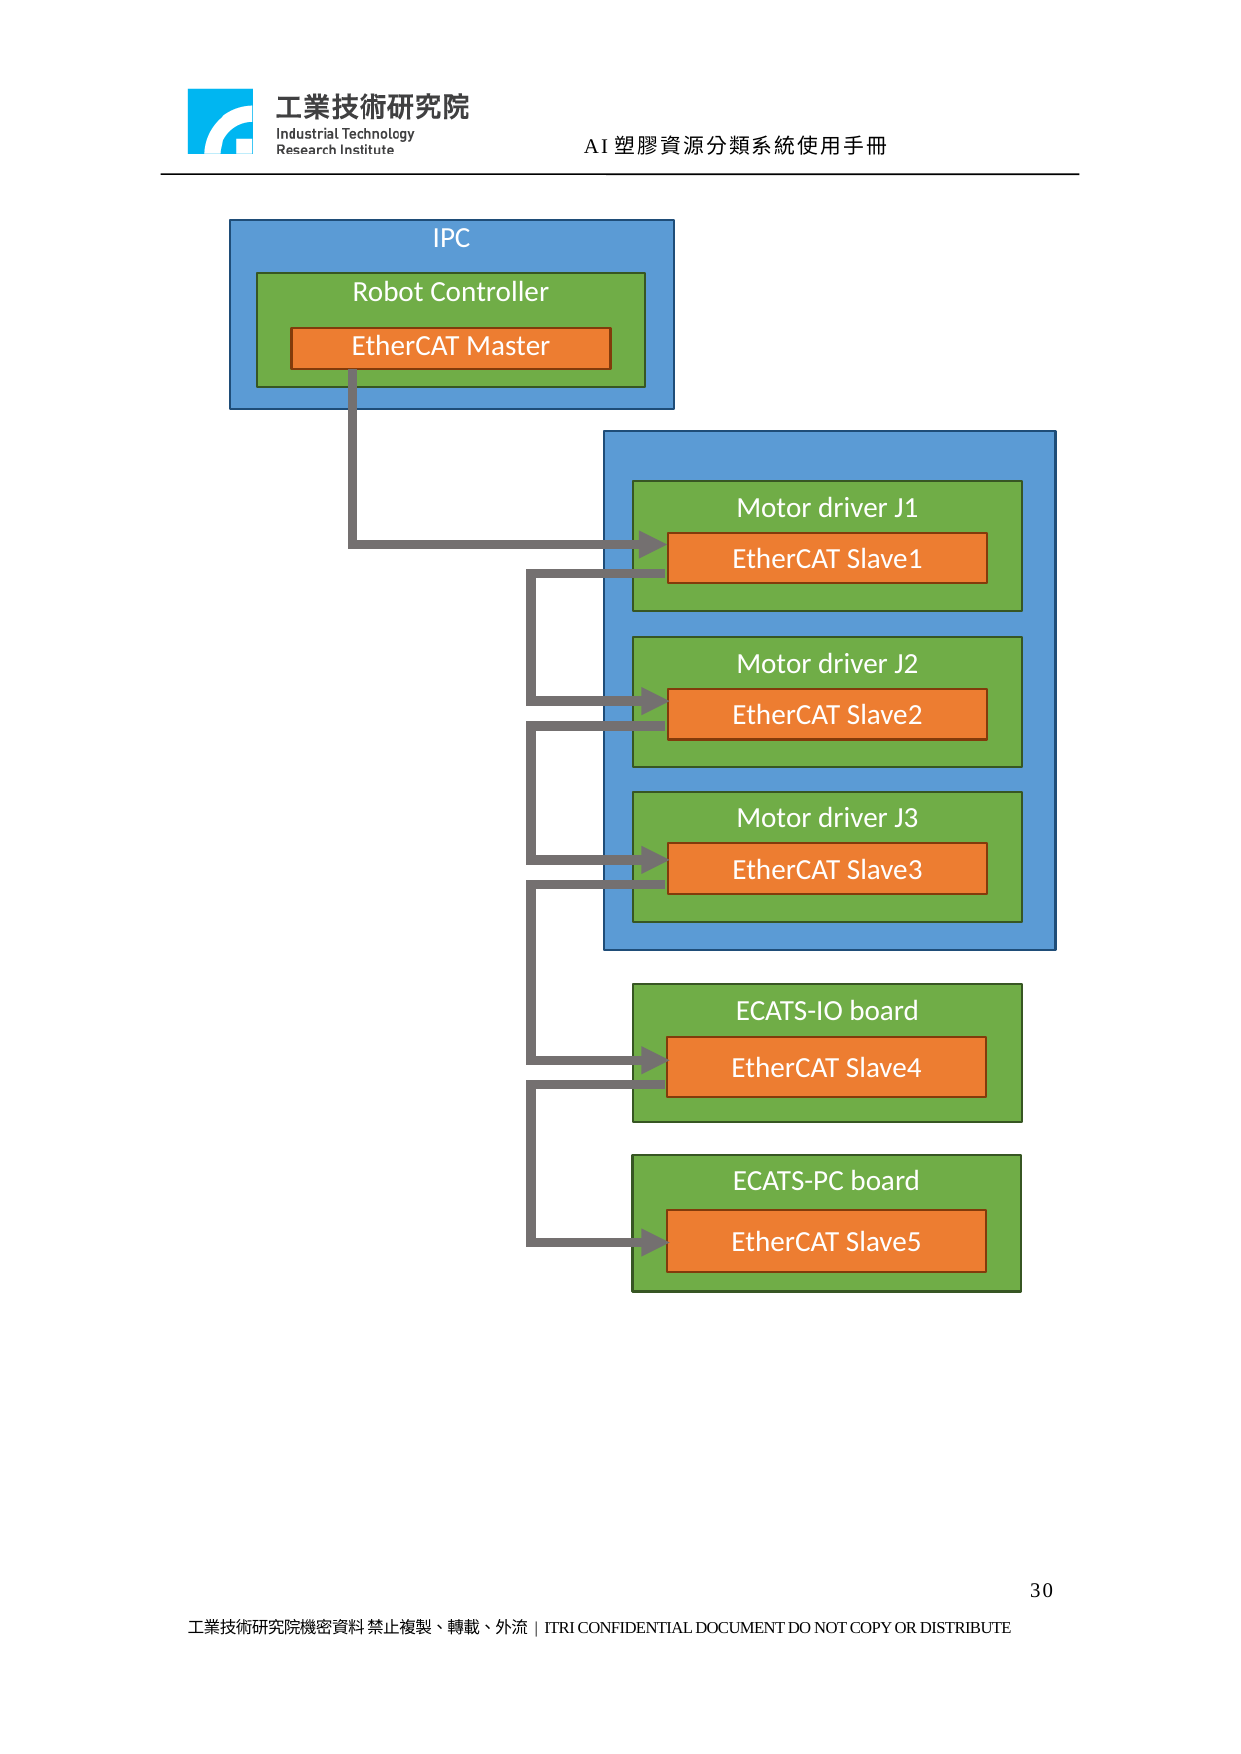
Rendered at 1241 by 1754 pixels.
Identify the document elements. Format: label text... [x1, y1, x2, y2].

picture [205, 88, 469, 154]
text 4、ECATS-IO board配線資料 [187, 219, 1053, 1494]
